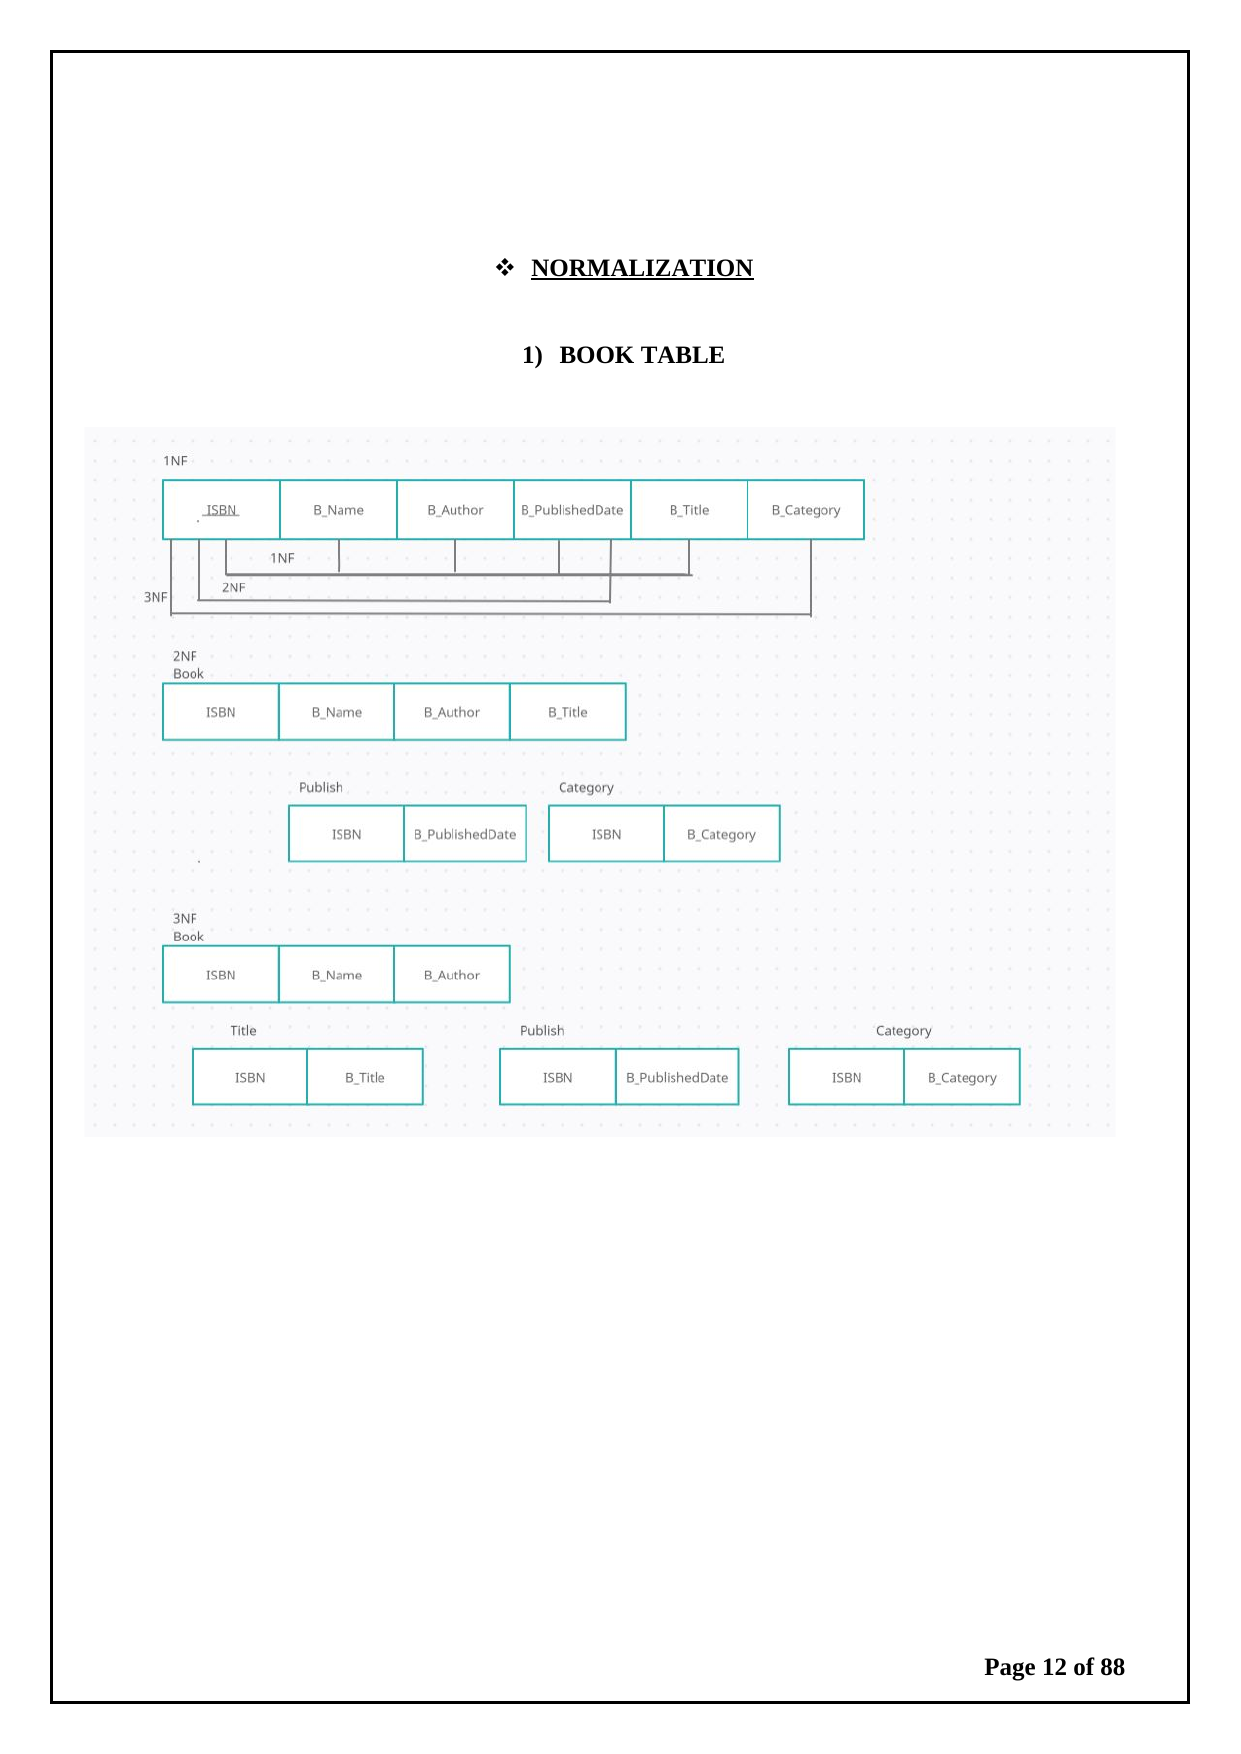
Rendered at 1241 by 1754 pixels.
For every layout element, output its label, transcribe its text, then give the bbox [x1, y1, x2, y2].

picture [84, 427, 1116, 1137]
subtitle BOOK TABLE [122, 340, 1125, 369]
subtitle NORMALIZATION [122, 253, 1125, 282]
